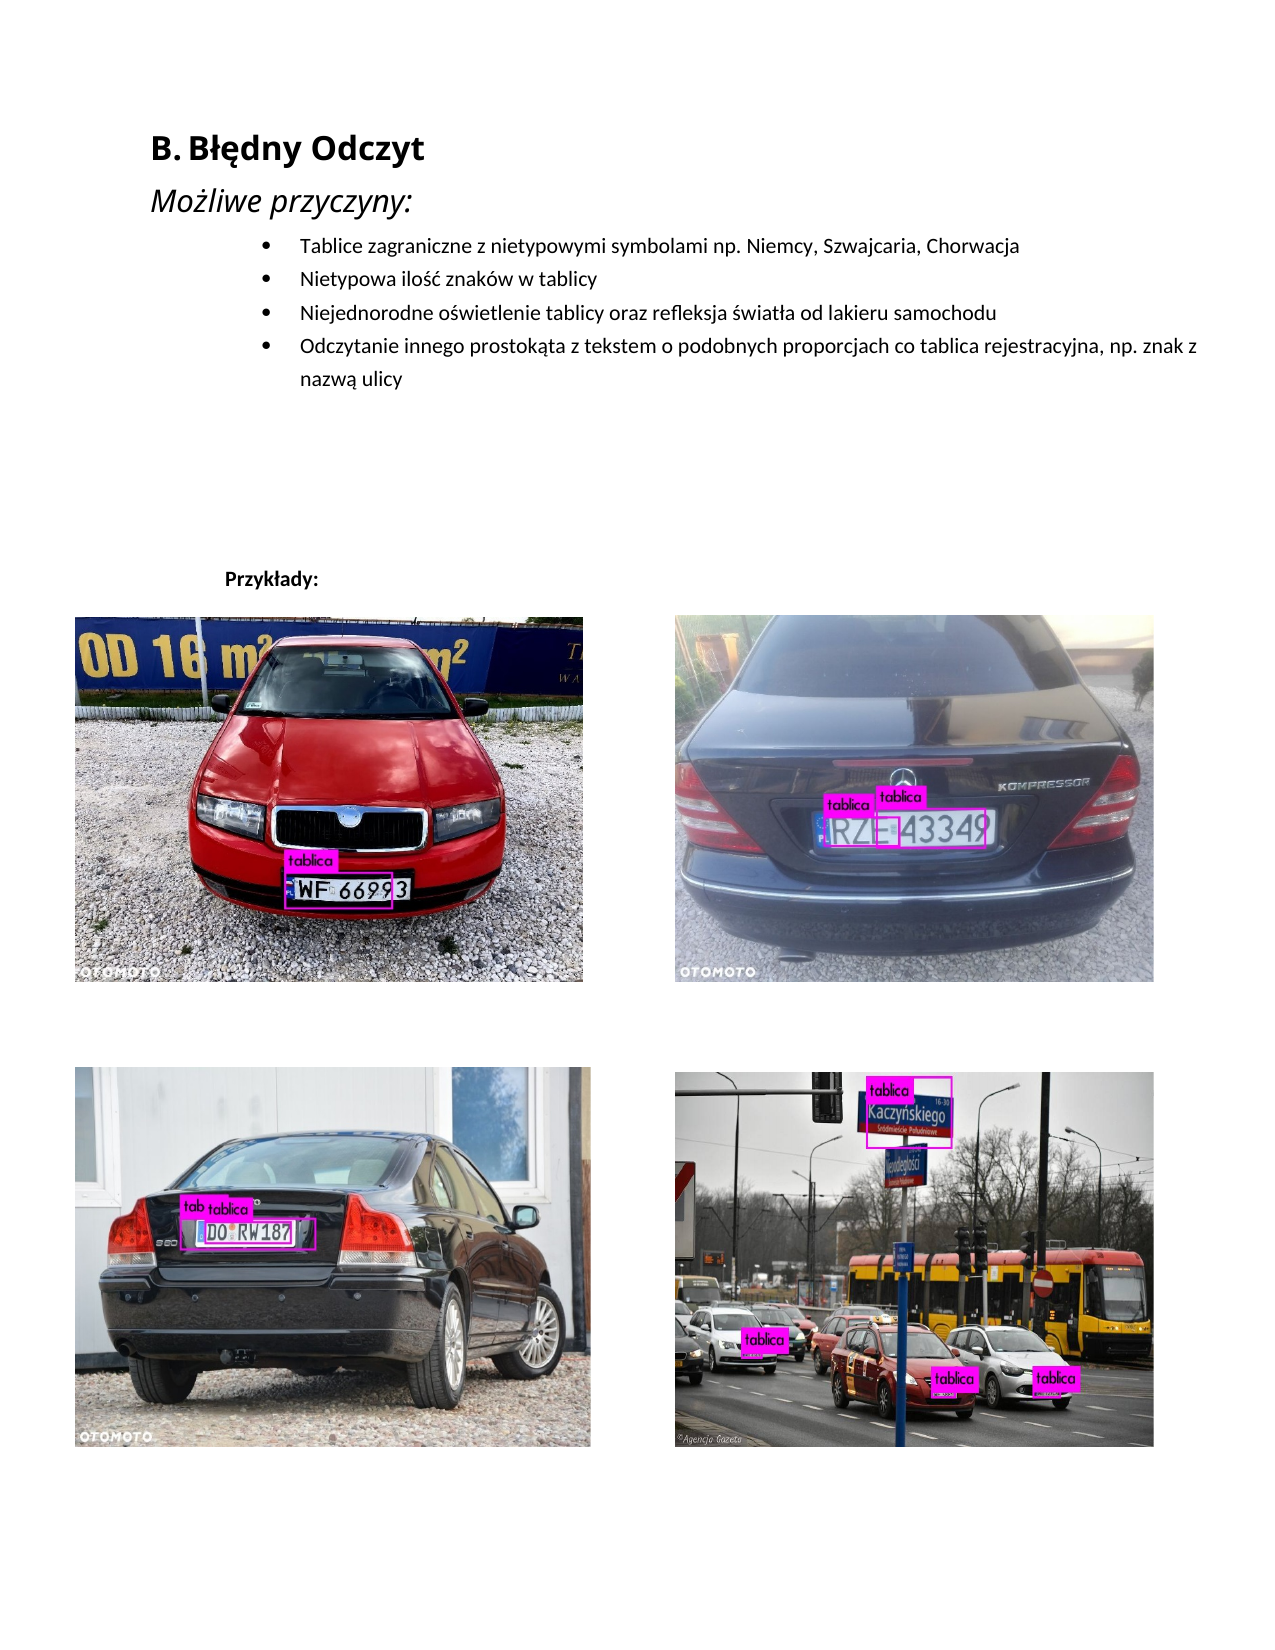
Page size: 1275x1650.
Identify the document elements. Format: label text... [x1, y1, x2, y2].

picture [675, 1072, 1154, 1447]
subtitle Błędny Odczyt [150, 125, 1200, 170]
picture [675, 615, 1154, 982]
text Przykłady: [225, 565, 1200, 592]
subtitle Możliwe przyczyny: [75, 179, 1200, 221]
picture [75, 617, 583, 982]
list Nietypowa ilość znaków w tablicy [262, 265, 1200, 292]
list Odczytanie innego prostokąta z tekstem o podobnych proporcjach co tablica rejestracyjna, np. znak z nazwą ulicy [262, 332, 1200, 392]
list Niejednorodne oświetlenie tablicy oraz refleksja światła od lakieru samochodu [262, 299, 1200, 325]
list Tablice zagraniczne z nietypowymi symbolami np. Niemcy, Szwajcaria, Chorwacja [262, 232, 1200, 259]
picture [75, 1067, 591, 1447]
